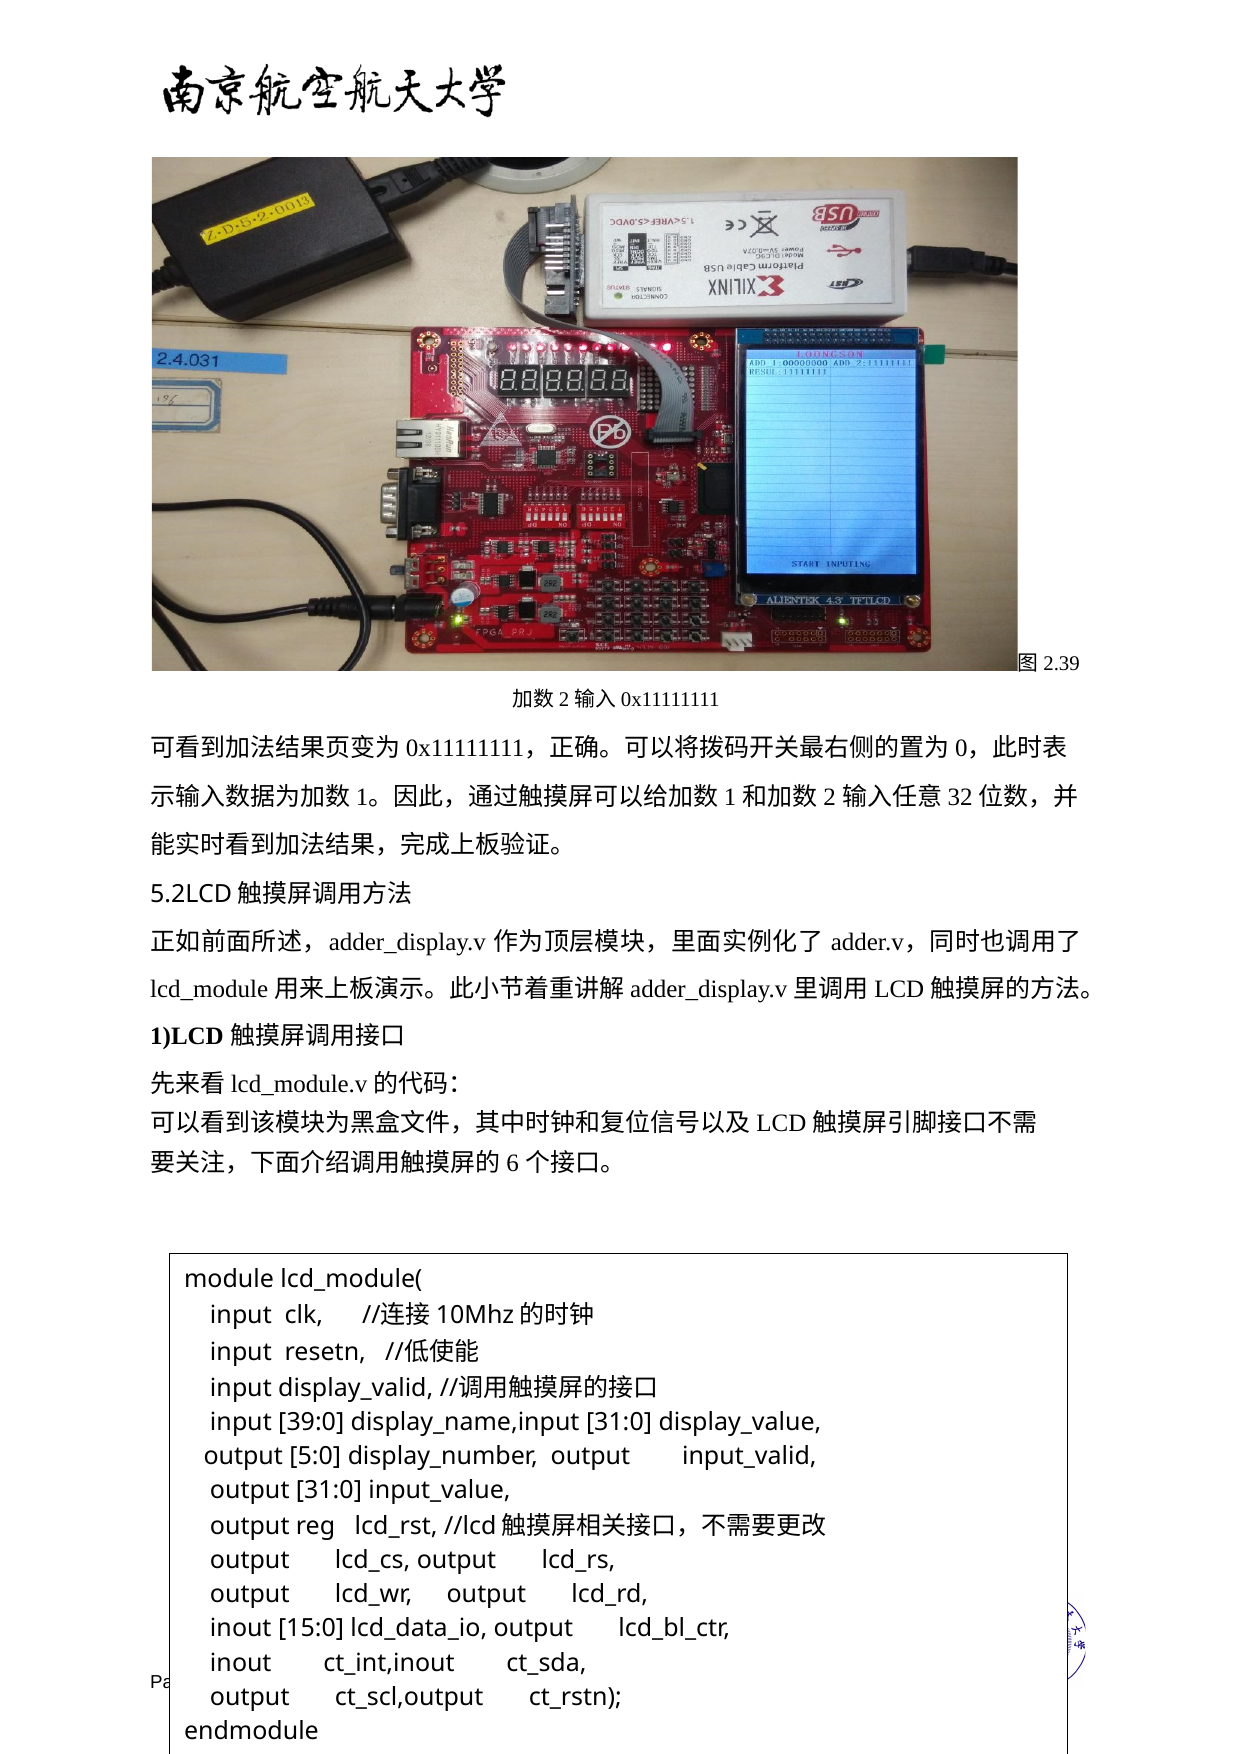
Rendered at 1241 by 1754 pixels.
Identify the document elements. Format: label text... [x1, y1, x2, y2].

text 可以看到该模块为黑盒文件，其中时钟和复位信号以及 LCD 触摸屏引脚接口不需 [150, 1103, 1088, 1139]
picture [1068, 1592, 1086, 1687]
text 可看到加法结果页变为 0x11111111，正确。可以将拨码开关最右侧的置为 0，此时表示输入数据为加数 1。因此，通过触摸屏可以给加数 1 和加数 2 输入任意 32 位数，并能实时看到加法结果，完成上板验证。 [150, 728, 1087, 861]
text 要关注，下面介绍调用触摸屏的 6 个接口。 [150, 1142, 1088, 1179]
text 5.2LCD触摸屏调用方法 [150, 873, 1087, 910]
text 先来看 lcd_module.v 的代码： [150, 1063, 1088, 1100]
text 1)LCD 触摸屏调用接口 [150, 1015, 1087, 1052]
picture [151, 157, 1018, 671]
text 正如前面所述，adder_display.v 作为顶层模块，里面实例化了 adder.v，同时也调用了 lcd_module 用来上板演示。此小节着重讲解 adder_display.v 里调用 LCD 触摸屏的方法。 [150, 922, 1082, 1004]
